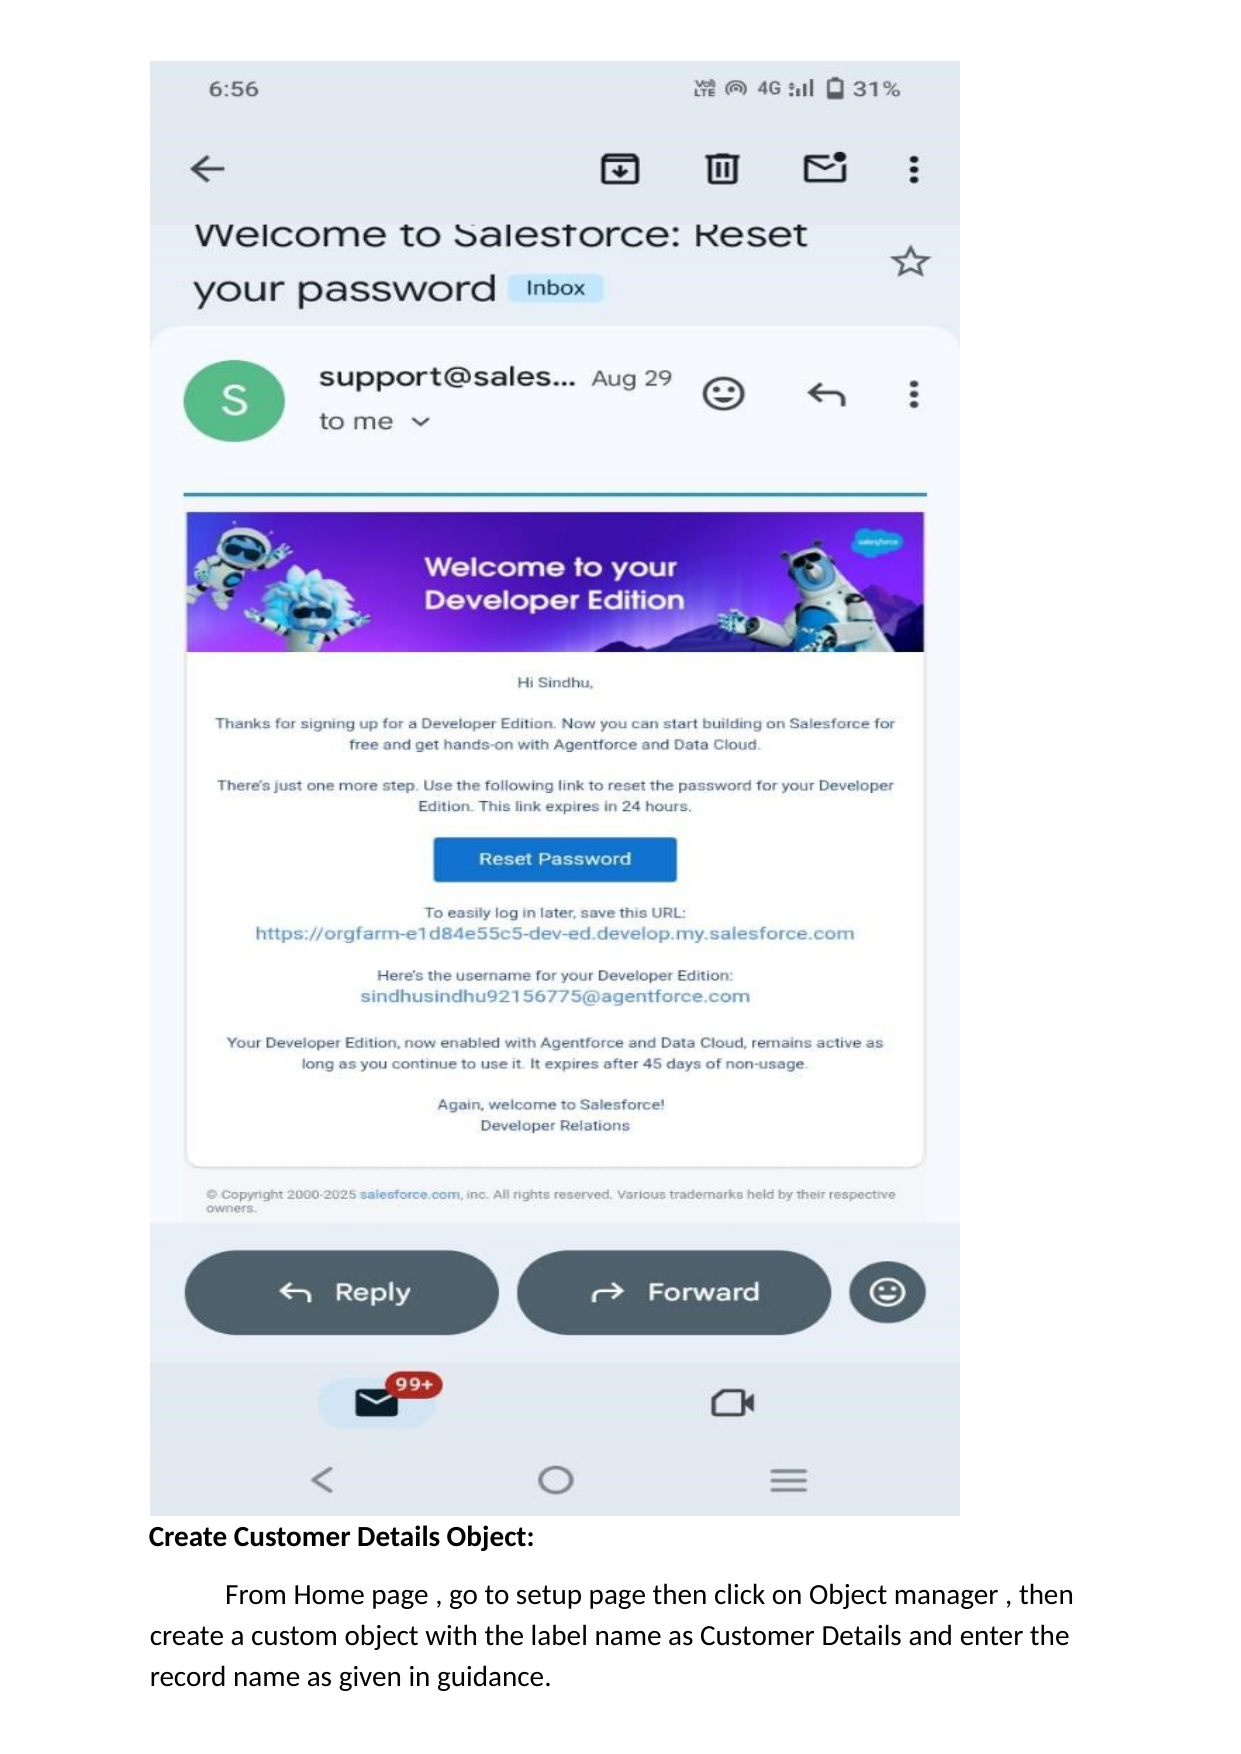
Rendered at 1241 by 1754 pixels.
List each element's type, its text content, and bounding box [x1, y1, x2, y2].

text Create Customer Details Object: [148, 1518, 1103, 1553]
picture [150, 61, 961, 1516]
text From Home page , go to setup page then click on Object manager , then create a custom object with the label name as Customer Details and enter the record name as given in guidance. [148, 1576, 1091, 1693]
